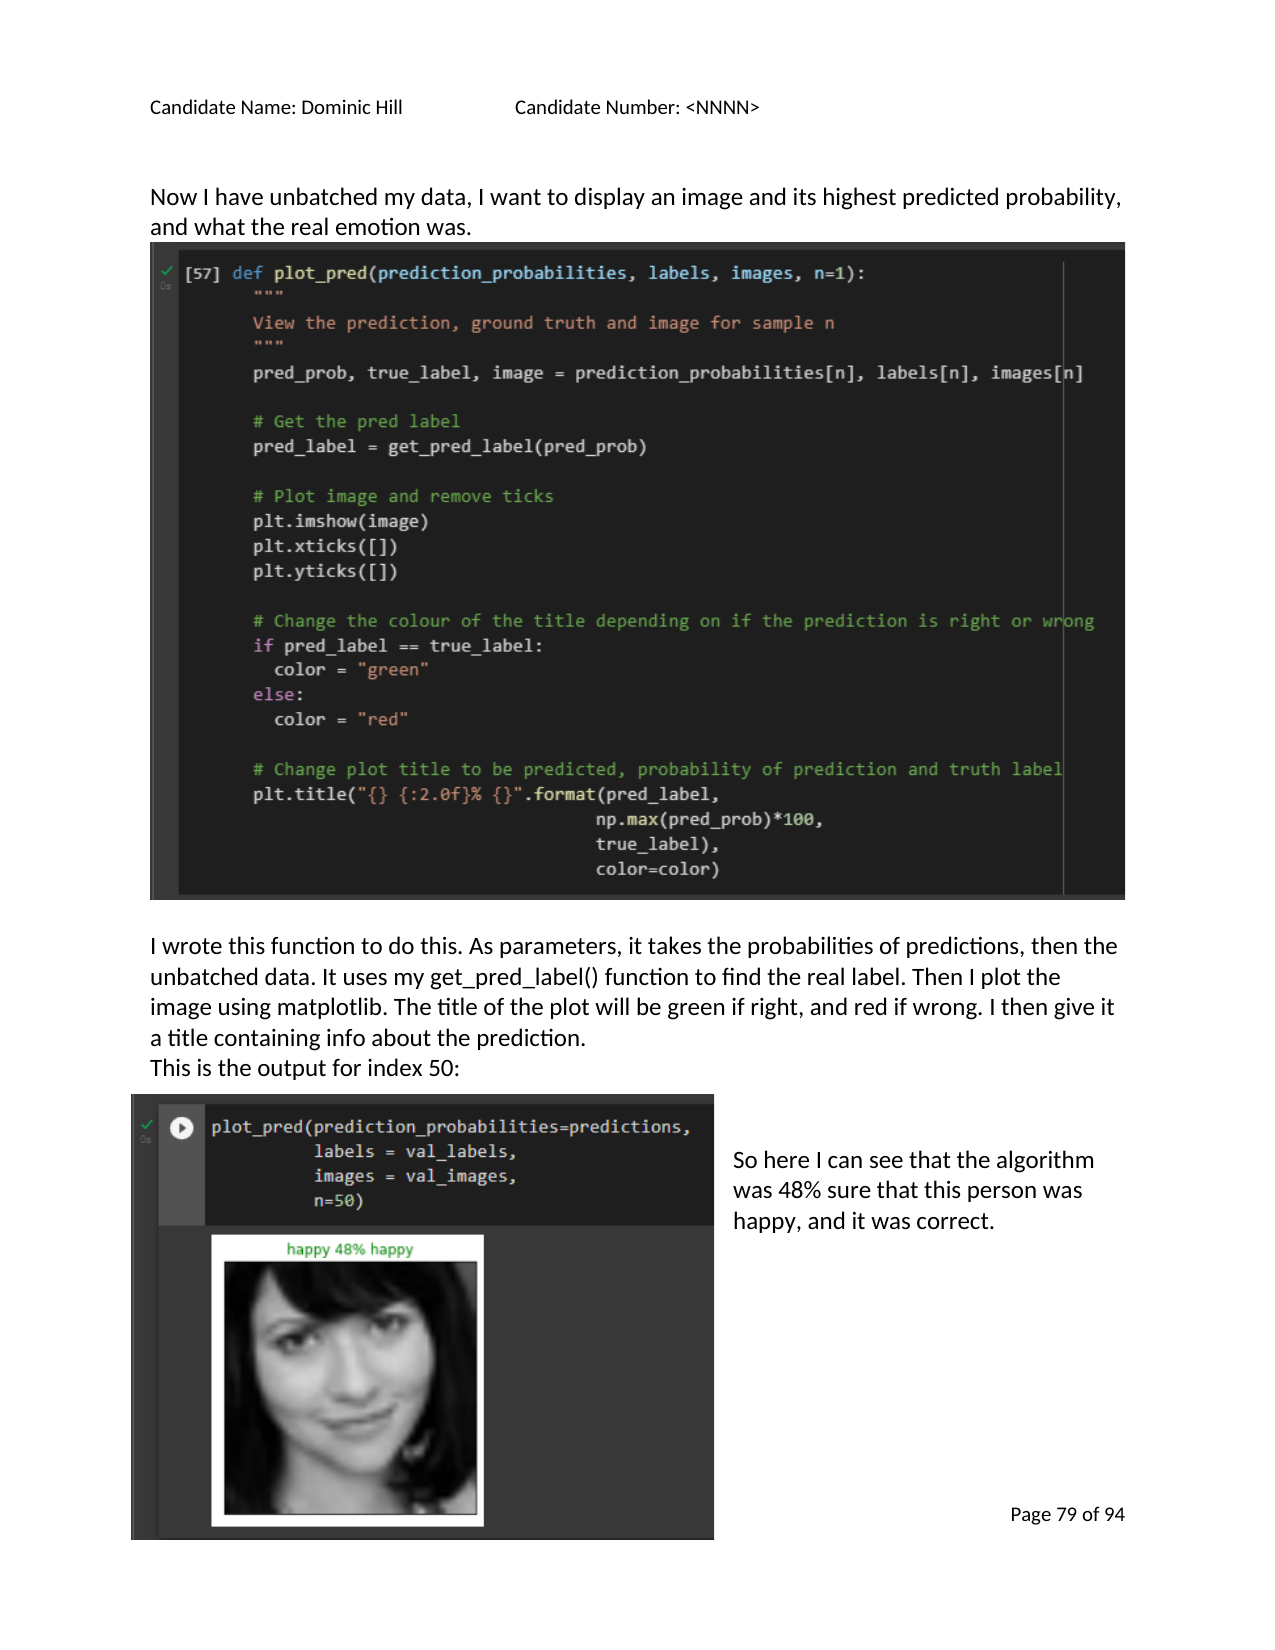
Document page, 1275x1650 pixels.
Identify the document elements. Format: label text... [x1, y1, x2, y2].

text Now I have unbatched my data, I want to display an image and its highest predicted probability, and what the real emotion was. [150, 181, 1125, 242]
text So here I can see that the algorithm was 48% sure that this person was happy, and it was correct. [714, 1144, 1125, 1236]
text This is the output for index 50: [150, 1053, 1125, 1083]
text I wrote this function to do this. As parameters, it takes the probabilities of predictions, then the unbatched data. It uses my get_pred_label() function to find the real label. Then I plot the image using matplotlib. The title of the plot will be green if right, and red if wrong. I then give it a title containing info about the prediction. [150, 931, 1125, 1053]
picture [150, 242, 1125, 900]
picture [129, 1094, 714, 1538]
